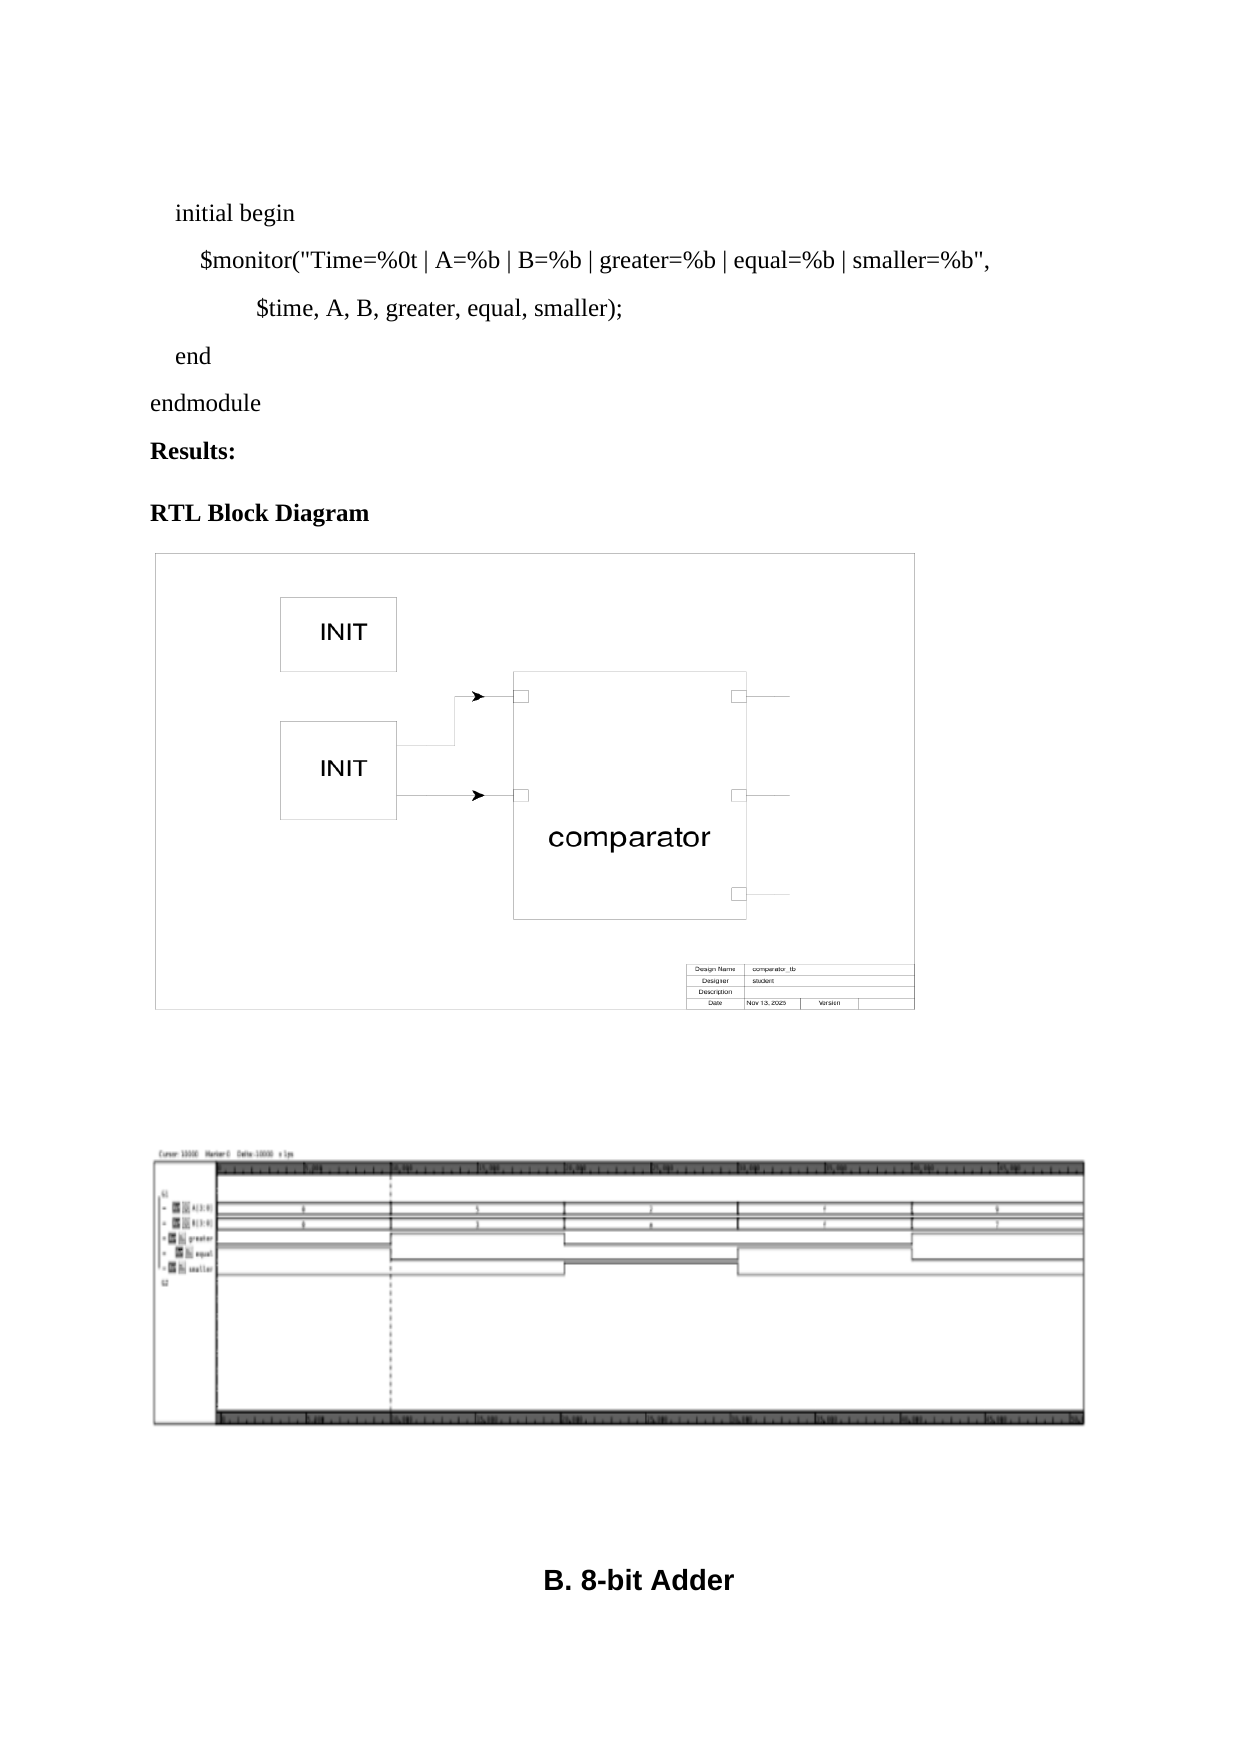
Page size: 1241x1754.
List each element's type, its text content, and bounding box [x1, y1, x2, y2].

text endmodule [150, 388, 1090, 417]
text initial begin [150, 198, 1090, 226]
list 8-bit Adder [187, 1563, 1090, 1596]
text Results: RTL Block Diagram [150, 436, 1090, 527]
text $monitor("Time=%0t | A=%b | B=%b | greater=%b | equal=%b | smaller=%b", [150, 245, 1090, 274]
text end [150, 341, 1090, 369]
picture [150, 546, 924, 1013]
text $time, A, B, greater, equal, smaller); [150, 293, 1090, 322]
picture [150, 1078, 1087, 1497]
